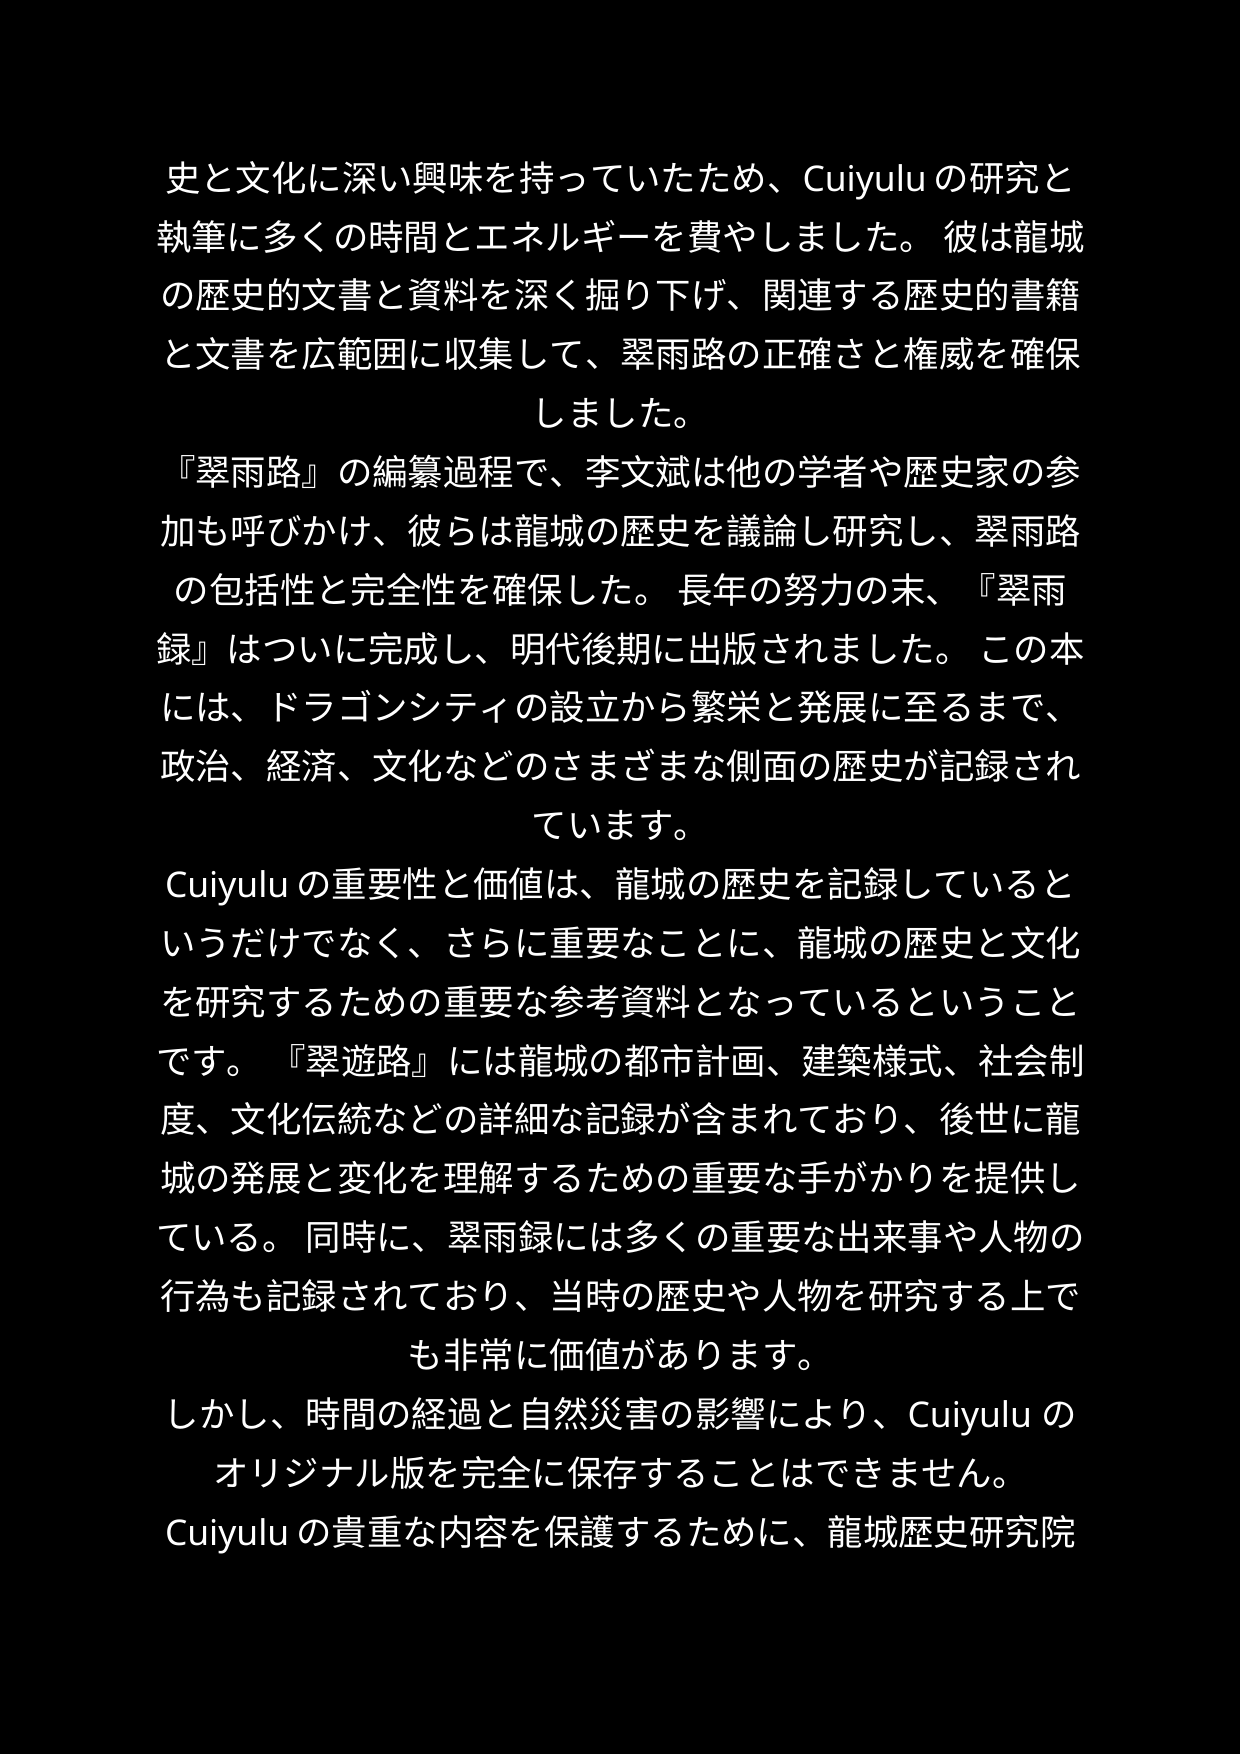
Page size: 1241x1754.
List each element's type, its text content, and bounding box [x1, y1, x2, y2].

text Cuiyuluの重要性と価値は、龍城の歴史を記録しているというだけでなく、さらに重要なことに、龍城の歴史と文化を研究するための重要な参考資料となっているということです。 『翠遊路』には龍城の都市計画、建築様式、社会制度、文化伝統などの詳細な記録が含まれており、後世に龍城の発展と変化を理解するための重要な手がかりを提供している。 同時に、翠雨録には多くの重要な出来事や人物の行為も記録されており、当時の歴史や人物を研究する上でも非常に価値があります。 [150, 856, 1090, 1378]
text 『翠雨路』の編纂過程で、李文斌は他の学者や歴史家の参加も呼びかけ、彼らは龍城の歴史を議論し研究し、翠雨路の包括性と完全性を確保した。 長年の努力の末、『翠雨録』はついに完成し、明代後期に出版されました。 この本には、ドラゴンシティの設立から繁栄と発展に至るまで、政治、経済、文化などのさまざまな側面の歴史が記録されています。 [150, 444, 1090, 849]
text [150, 1386, 1090, 1555]
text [150, 150, 1090, 437]
